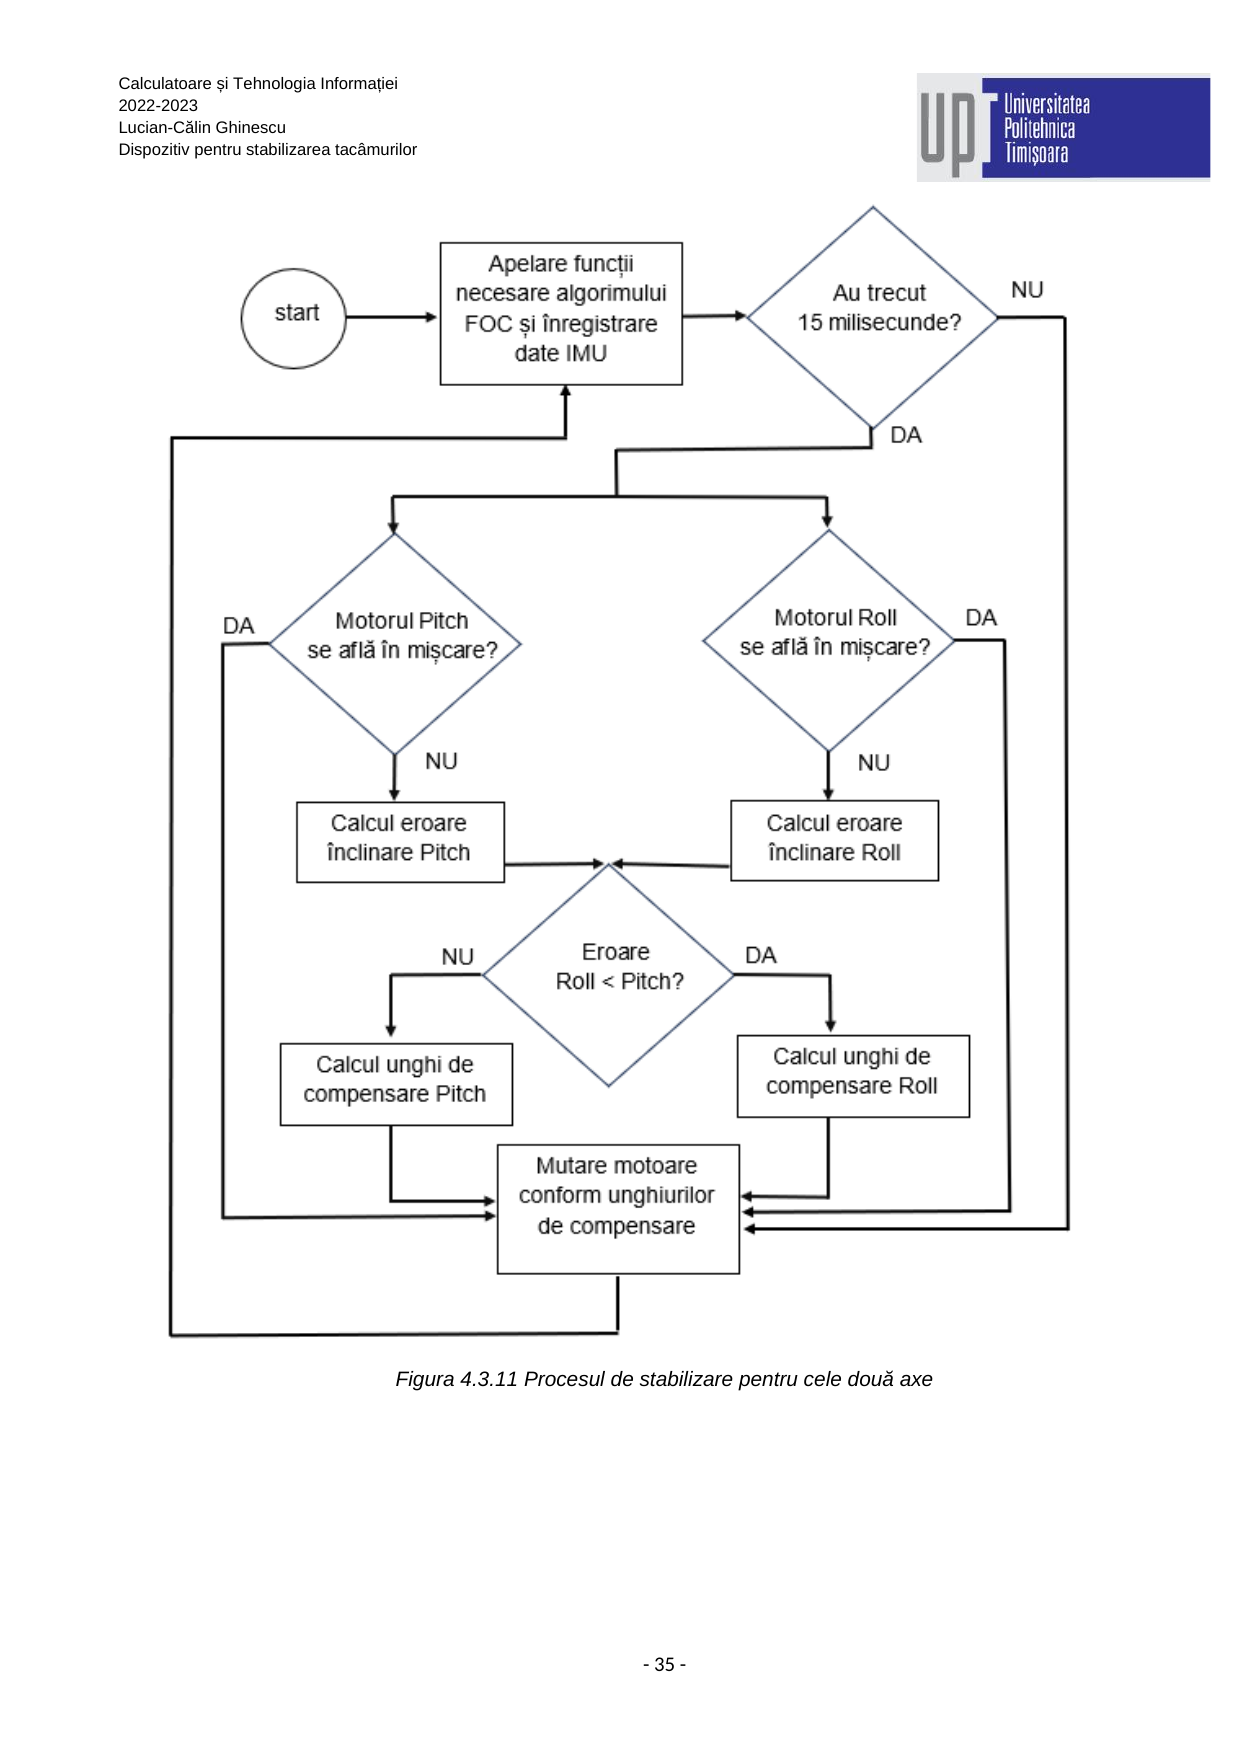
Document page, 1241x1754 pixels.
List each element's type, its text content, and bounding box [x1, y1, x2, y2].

picture [130, 200, 1110, 1363]
picture [916, 73, 1211, 182]
text Figura 4.3.11 Procesul de stabilizare pentru cele două axe [118, 1367, 1122, 1391]
